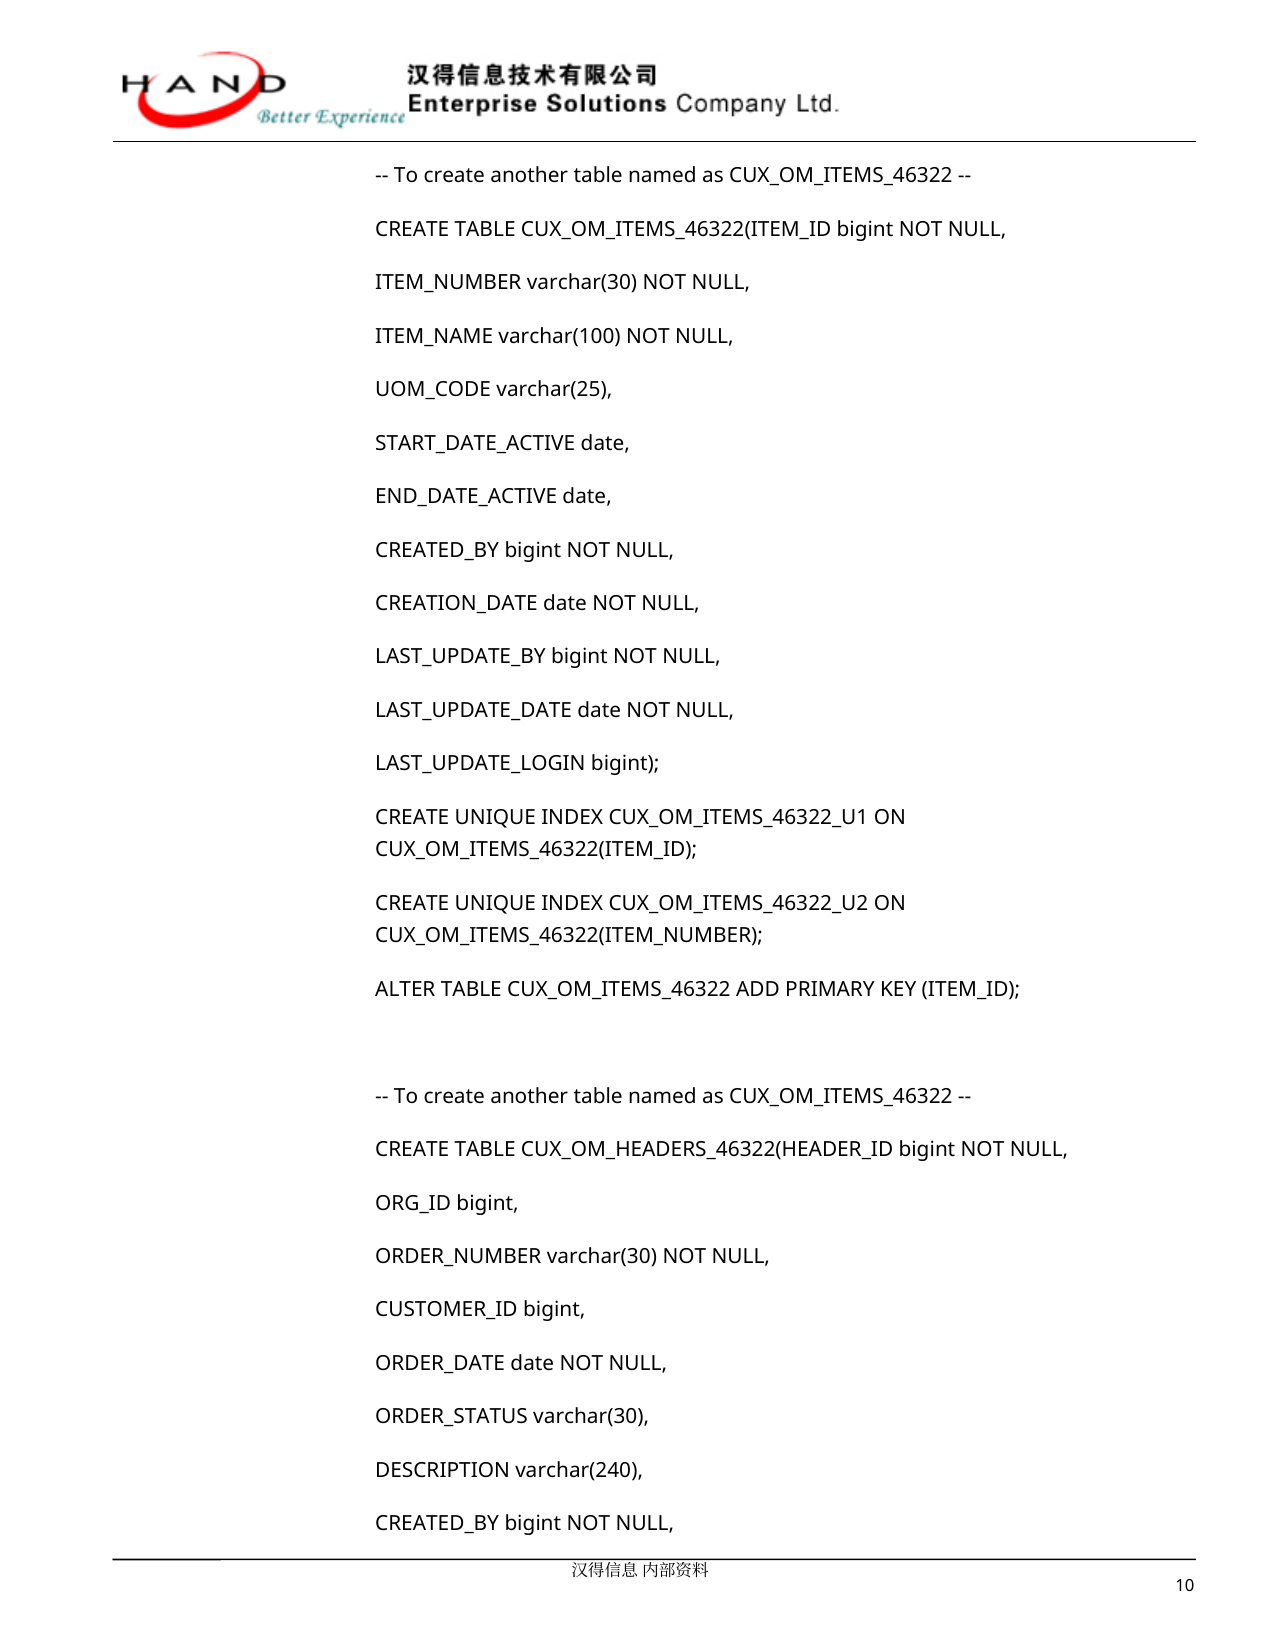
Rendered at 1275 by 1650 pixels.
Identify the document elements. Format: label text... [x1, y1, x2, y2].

text CUSTOMER_ID bigint, [375, 1294, 1200, 1323]
text UOM_CODE varchar(25), [375, 374, 1200, 403]
text ORDER_STATUS varchar(30), [375, 1401, 1200, 1430]
text LAST_UPDATE_BY bigint NOT NULL, [375, 642, 1200, 670]
text CREATE UNIQUE INDEX CUX_OM_ITEMS_46322_U1 ON CUX_OM_ITEMS_46322(ITEM_ID); [375, 802, 1200, 863]
text ORG_ID bigint, [375, 1188, 1200, 1216]
text -- To create another table named as CUX_OM_ITEMS_46322 -- [375, 161, 1200, 189]
text ORDER_NUMBER varchar(30) NOT NULL, [375, 1241, 1200, 1269]
text ITEM_NAME varchar(100) NOT NULL, [375, 321, 1200, 349]
text LAST_UPDATE_LOGIN bigint); [375, 748, 1200, 777]
text CREATE UNIQUE INDEX CUX_OM_ITEMS_46322_U2 ON CUX_OM_ITEMS_46322(ITEM_NUMBER); [375, 888, 1200, 949]
text LAST_UPDATE_DATE date NOT NULL, [375, 695, 1200, 723]
text -- To create another table named as CUX_OM_ITEMS_46322 -- [375, 1081, 1200, 1109]
text ALTER TABLE CUX_OM_ITEMS_46322 ADD PRIMARY KEY (ITEM_ID); [375, 974, 1200, 1002]
text END_DATE_ACTIVE date, [375, 481, 1200, 510]
text CREATED_BY bigint NOT NULL, [375, 535, 1200, 563]
text ORDER_DATE date NOT NULL, [375, 1348, 1200, 1376]
text CREATE TABLE CUX_OM_ITEMS_46322(ITEM_ID bigint NOT NULL, [375, 214, 1200, 242]
text ITEM_NUMBER varchar(30) NOT NULL, [375, 267, 1200, 296]
text CREATED_BY bigint NOT NULL, [375, 1508, 1200, 1537]
picture [112, 45, 844, 137]
text CREATE TABLE CUX_OM_HEADERS_46322(HEADER_ID bigint NOT NULL, [375, 1134, 1200, 1163]
text CREATION_DATE date NOT NULL, [375, 588, 1200, 617]
text START_DATE_ACTIVE date, [375, 428, 1200, 456]
text DESCRIPTION varchar(240), [375, 1455, 1200, 1483]
